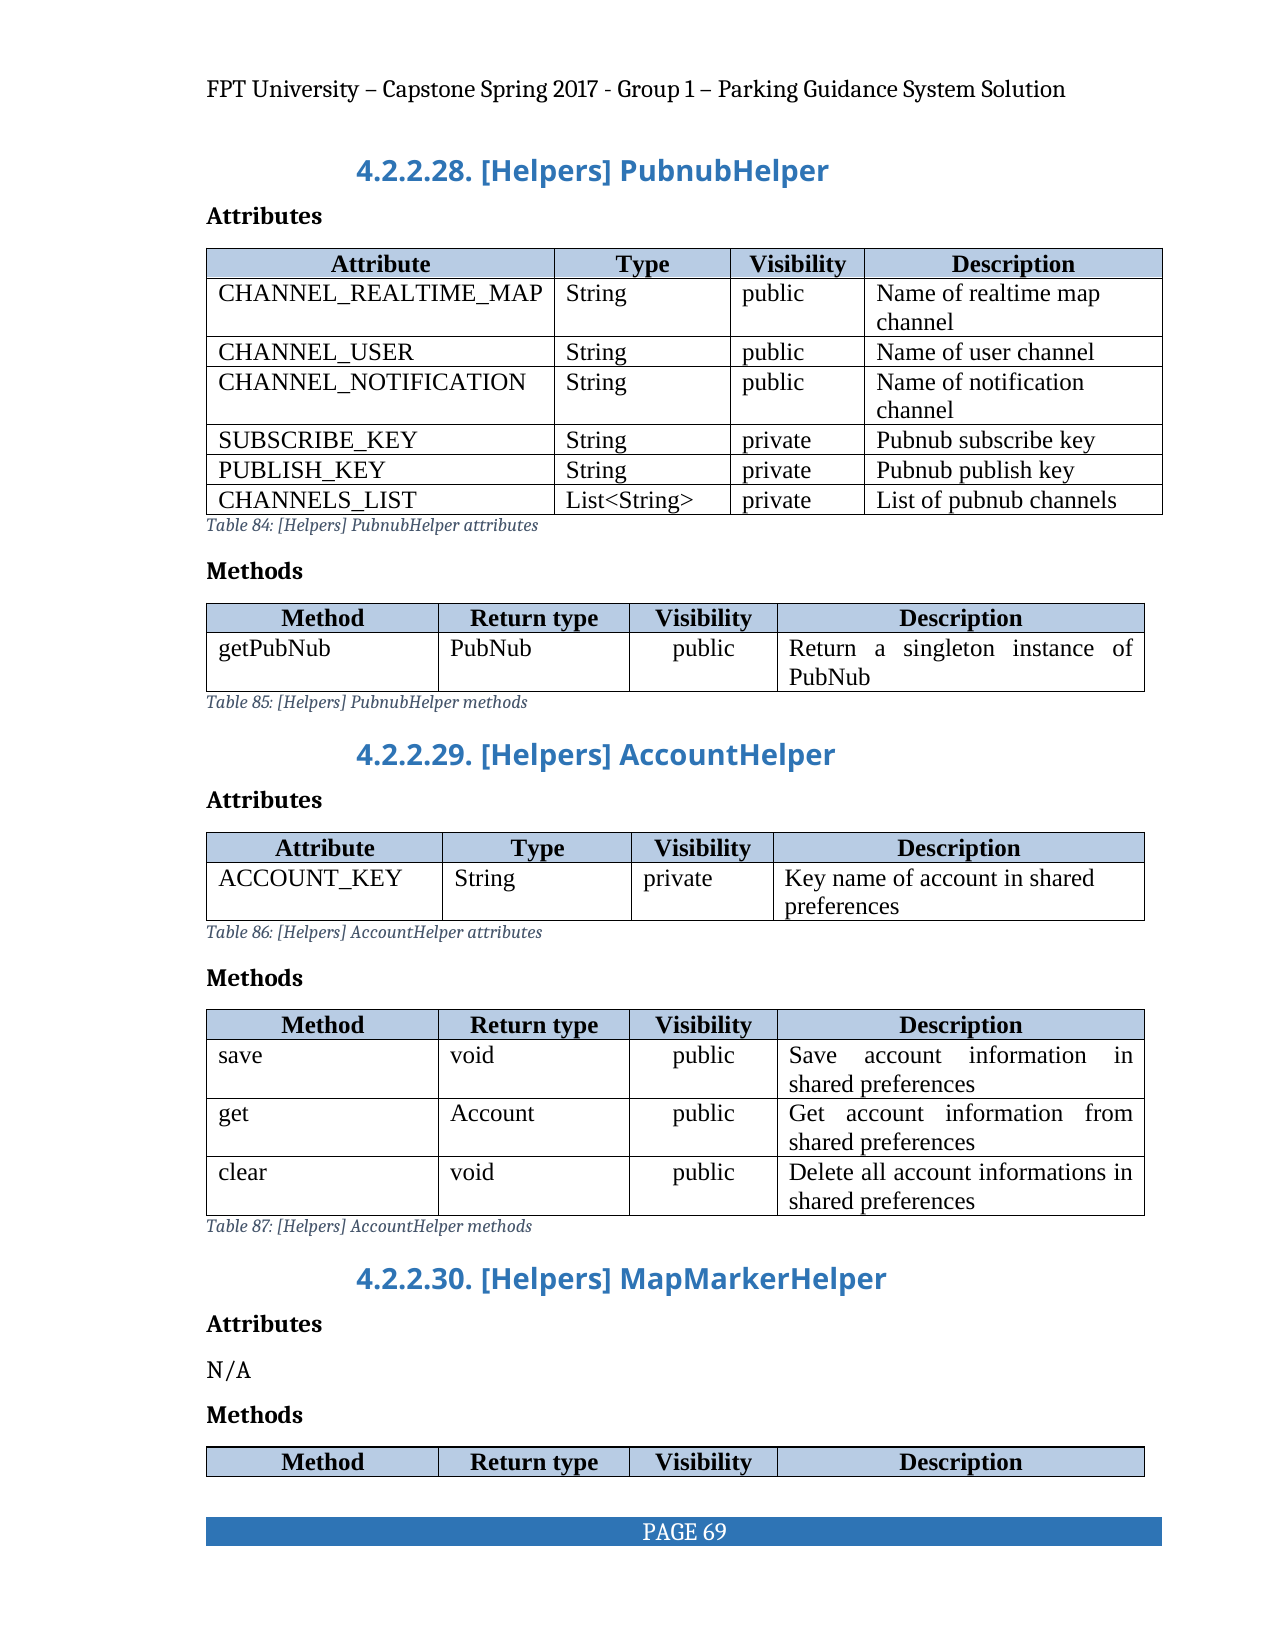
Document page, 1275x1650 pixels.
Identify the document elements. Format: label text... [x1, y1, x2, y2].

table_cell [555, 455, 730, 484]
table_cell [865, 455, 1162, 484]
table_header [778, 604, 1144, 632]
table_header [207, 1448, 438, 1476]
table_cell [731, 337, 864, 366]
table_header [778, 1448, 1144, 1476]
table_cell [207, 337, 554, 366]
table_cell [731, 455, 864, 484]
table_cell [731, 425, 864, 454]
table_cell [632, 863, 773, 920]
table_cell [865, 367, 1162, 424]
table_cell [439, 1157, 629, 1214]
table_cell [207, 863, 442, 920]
text Attributes [206, 786, 1162, 815]
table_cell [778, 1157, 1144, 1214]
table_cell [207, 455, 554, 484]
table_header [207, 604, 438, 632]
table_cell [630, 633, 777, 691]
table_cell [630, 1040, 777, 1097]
text Attributes [206, 202, 1162, 231]
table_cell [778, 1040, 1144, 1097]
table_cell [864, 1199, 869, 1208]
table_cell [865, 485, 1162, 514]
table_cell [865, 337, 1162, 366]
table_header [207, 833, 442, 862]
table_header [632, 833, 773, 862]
text N/A [206, 1356, 1162, 1384]
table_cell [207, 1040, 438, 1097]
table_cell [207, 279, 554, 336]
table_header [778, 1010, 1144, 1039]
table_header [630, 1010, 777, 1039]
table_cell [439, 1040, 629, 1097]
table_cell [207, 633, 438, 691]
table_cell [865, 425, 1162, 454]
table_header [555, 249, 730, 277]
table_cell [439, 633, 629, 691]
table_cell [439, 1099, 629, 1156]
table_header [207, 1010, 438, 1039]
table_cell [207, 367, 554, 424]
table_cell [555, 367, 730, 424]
text Methods [206, 964, 1162, 992]
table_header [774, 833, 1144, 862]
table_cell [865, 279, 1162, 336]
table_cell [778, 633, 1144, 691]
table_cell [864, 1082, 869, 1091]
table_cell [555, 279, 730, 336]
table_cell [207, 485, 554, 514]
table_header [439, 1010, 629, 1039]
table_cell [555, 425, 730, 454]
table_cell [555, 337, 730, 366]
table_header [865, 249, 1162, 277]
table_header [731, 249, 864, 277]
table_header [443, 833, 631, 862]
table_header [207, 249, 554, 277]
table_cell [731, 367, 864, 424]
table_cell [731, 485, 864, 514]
text Attributes [206, 1310, 1162, 1339]
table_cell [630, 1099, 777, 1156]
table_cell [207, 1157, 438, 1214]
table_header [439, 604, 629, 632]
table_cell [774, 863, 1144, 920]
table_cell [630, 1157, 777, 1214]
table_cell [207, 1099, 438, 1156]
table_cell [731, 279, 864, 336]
text Methods [206, 557, 1162, 586]
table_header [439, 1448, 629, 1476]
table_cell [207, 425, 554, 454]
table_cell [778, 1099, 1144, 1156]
subtitle [Helpers] PubnubHelper [206, 150, 1162, 190]
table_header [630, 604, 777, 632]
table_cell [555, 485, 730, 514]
subtitle [Helpers] MapMarkerHelper [206, 1258, 1162, 1298]
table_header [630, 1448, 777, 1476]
subtitle [Helpers] AccountHelper [206, 734, 1162, 774]
text Methods [206, 1401, 1162, 1430]
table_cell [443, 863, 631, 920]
